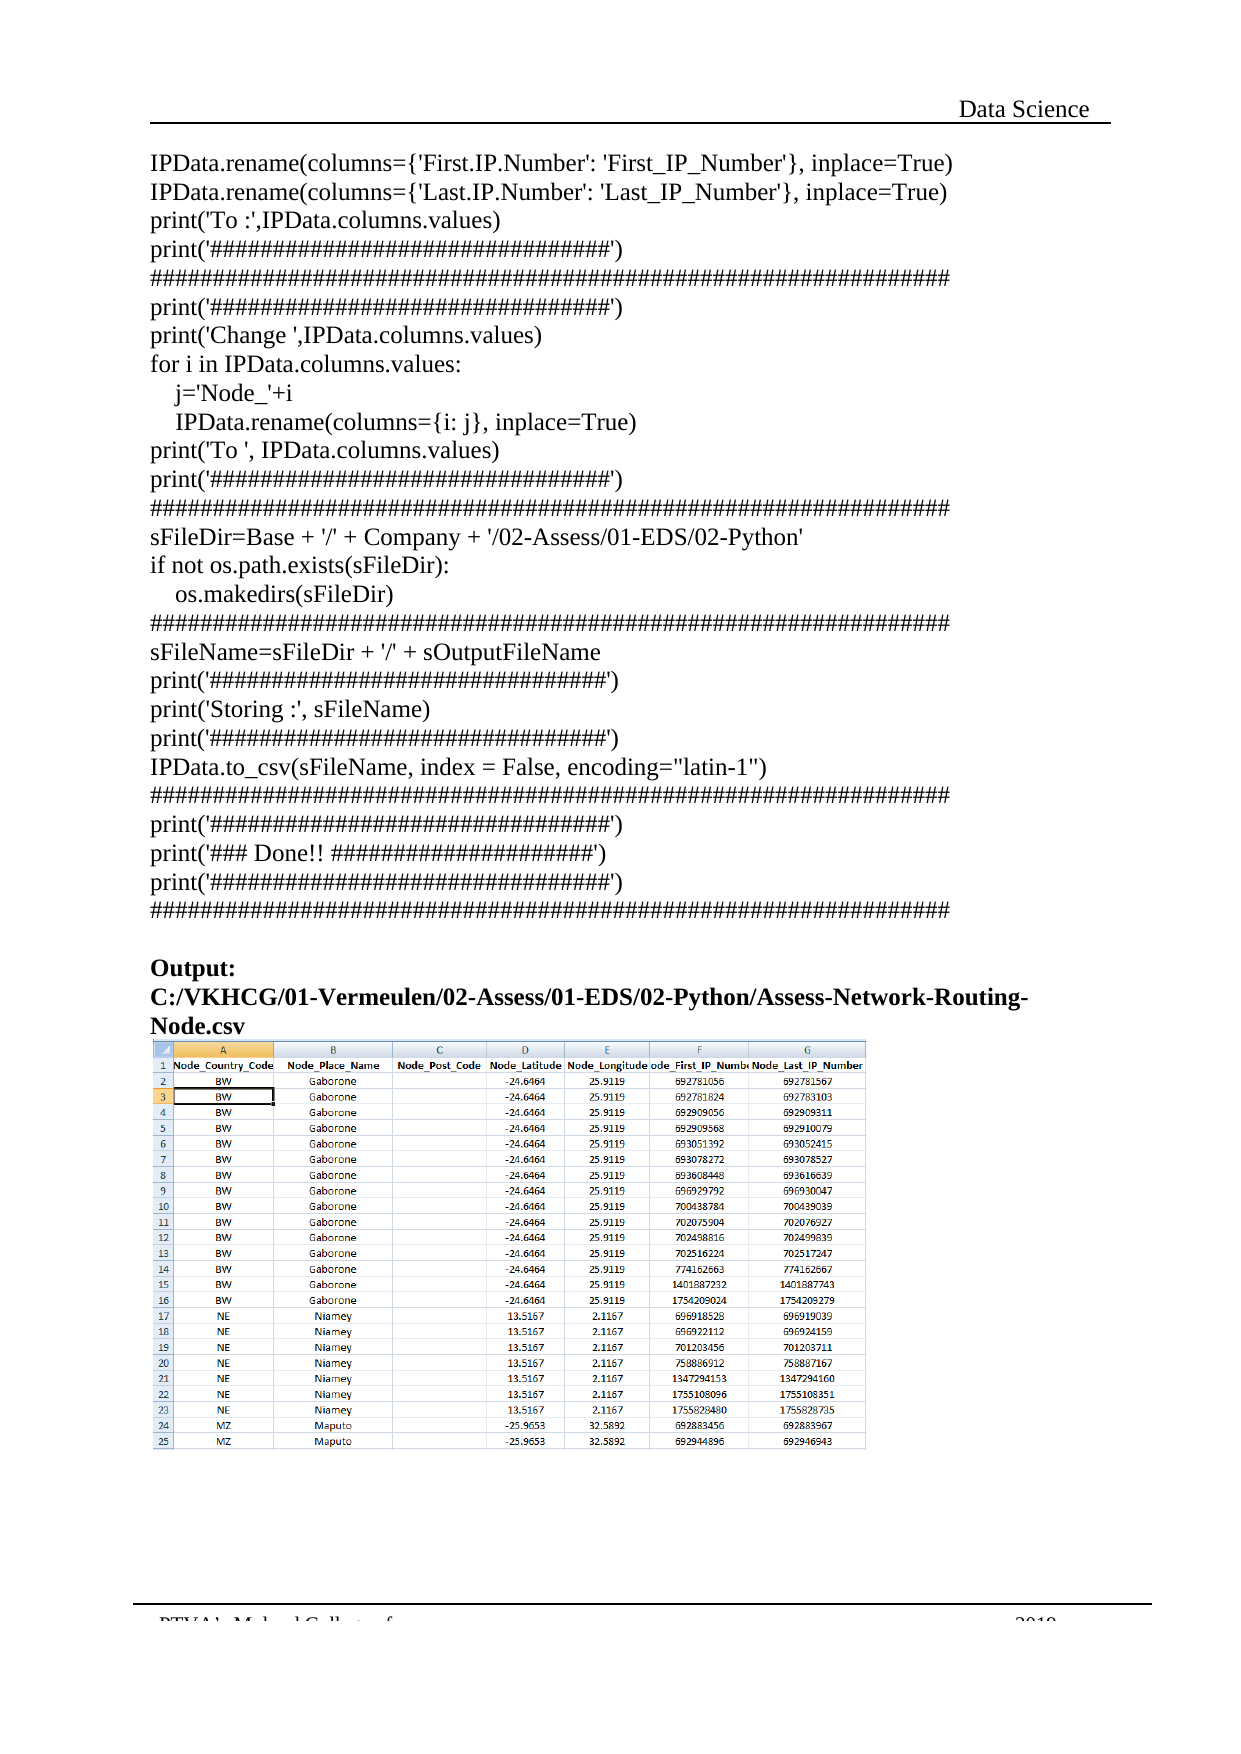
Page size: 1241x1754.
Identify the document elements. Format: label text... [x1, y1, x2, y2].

text sFileName=sFileDir + '/' + sOutputFileName print('################################') [150, 637, 956, 694]
text IPData.to_csv(sFileName, index = False, encoding="latin-1") ################################################################ print('################################') [150, 752, 953, 838]
text print('Storing :', sFileName) print('################################') [150, 694, 886, 752]
text C:/VKHCG/01-Vermeulen/02-Assess/01-EDS/02-Python/Assess-Network-Routing- Node.csv [150, 982, 1032, 1040]
picture [153, 1039, 867, 1450]
text sFileDir=Base + '/' + Company + '/02-Assess/01-EDS/02-Python' if not os.path.exists(sFileDir): [150, 522, 806, 579]
text ################################################################ [150, 493, 1203, 522]
text IPData.rename(columns={i: j}, inplace=True) print('To ', IPData.columns.values) print('################################') [150, 407, 678, 493]
text print('Change ',IPData.columns.values) for i in IPData.columns.values: [150, 321, 545, 378]
text j='Node_'+i [175, 378, 1203, 407]
text Output: [150, 953, 1203, 982]
text IPData.rename(columns={'First.IP.Number': 'First_IP_Number'}, inplace=True) IPData.rename(columns={'Last.IP.Number': 'Last_IP_Number'}, inplace=True) print('To :',IPData.columns.values) print('################################') ################################################################ print('################################') [150, 148, 956, 321]
text os.makedirs(sFileDir) ################################################################ [150, 579, 953, 637]
text print('### Done!! #####################') print('################################') ################################################################ [150, 838, 953, 924]
